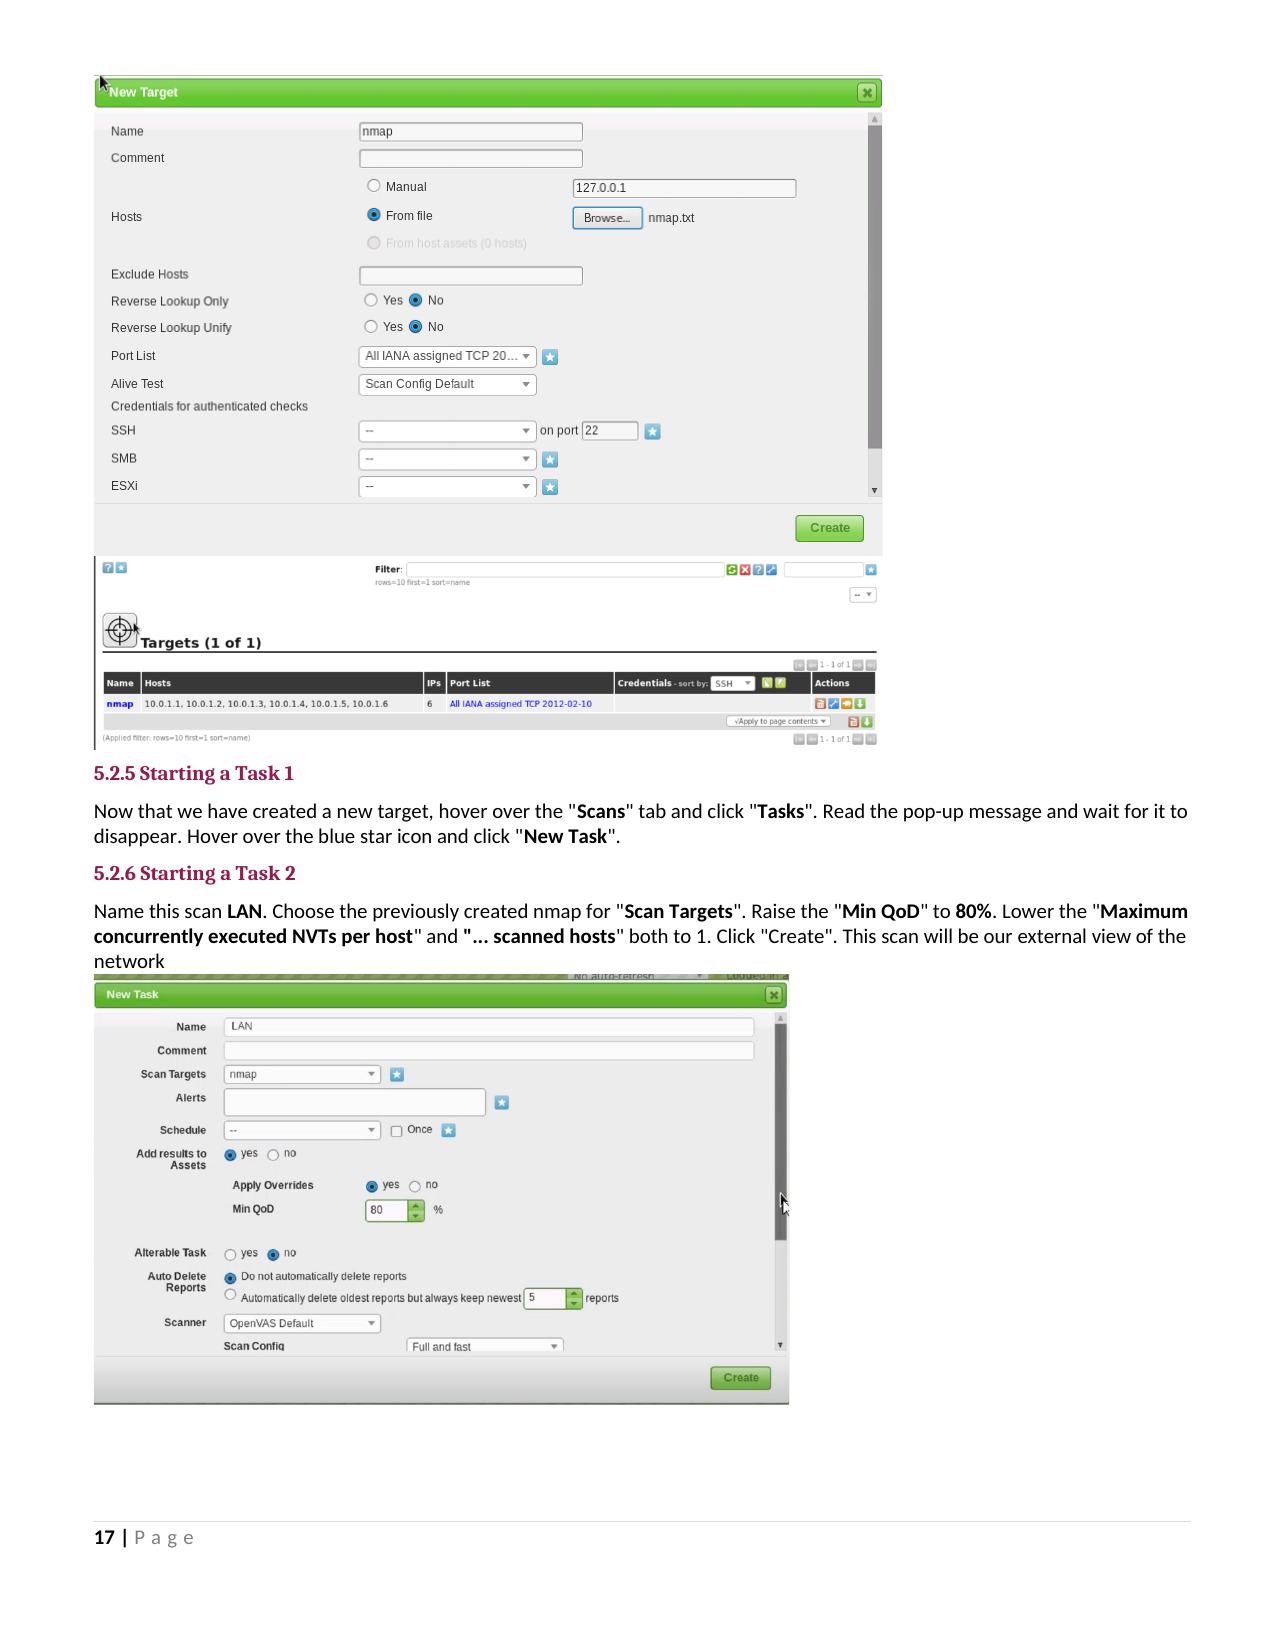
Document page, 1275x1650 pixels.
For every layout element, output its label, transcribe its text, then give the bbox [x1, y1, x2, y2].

subtitle 5.2.5 Starting a Task 1 [94, 762, 1191, 786]
subtitle 5.2.6 Starting a Task 2 [94, 861, 1191, 885]
picture [93, 556, 883, 750]
text Name this scan LAN. Choose the previously created nmap for "Scan Targets". Raise the "Min QoD" to 80%. Lower the "Maximum concurrently executed NVTs per host" and "... scanned hosts" both to 1. Click "Create". This scan will be our external view of the network [94, 898, 1191, 974]
picture [93, 974, 790, 1405]
text Now that we have created a new target, hover over the "Scans" tab and click "Tasks". Read the pop-up message and wait for it to disappear. Hover over the blue star icon and click "New Task". [94, 798, 1191, 849]
